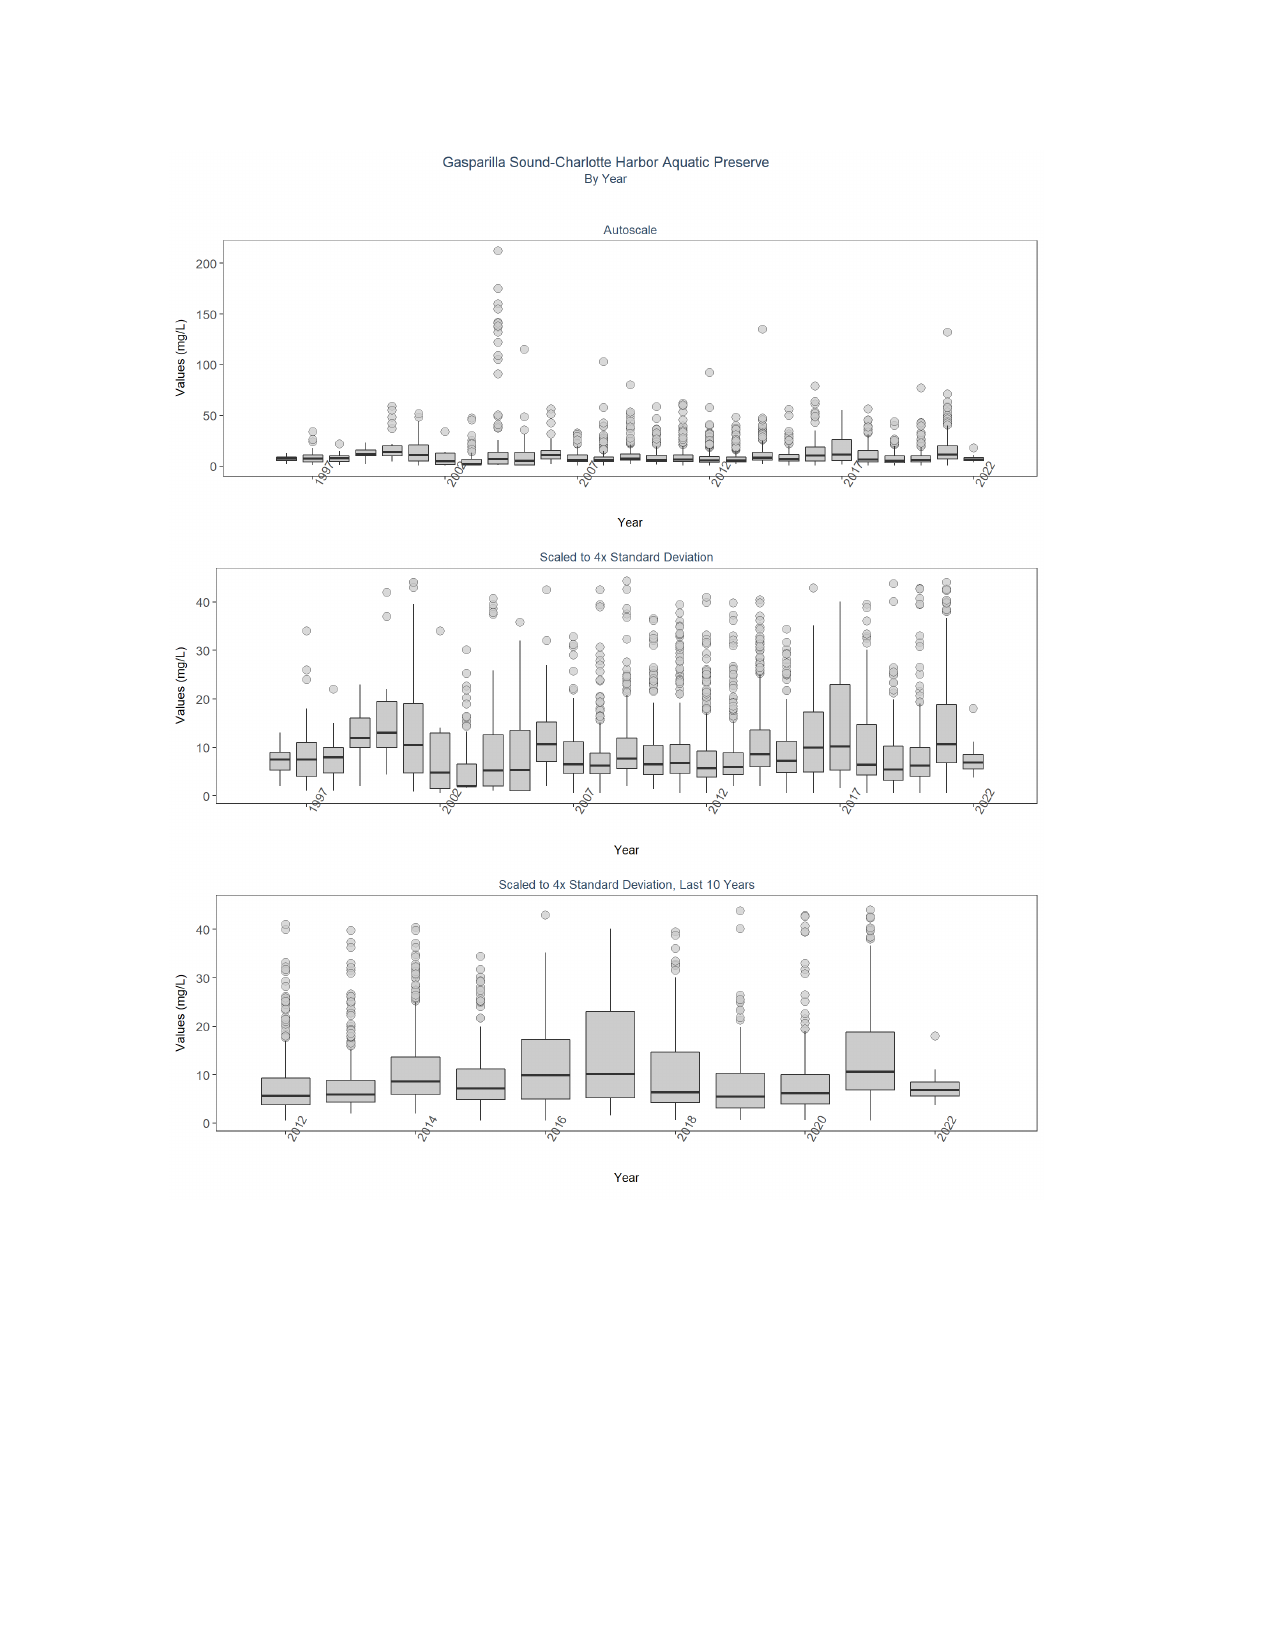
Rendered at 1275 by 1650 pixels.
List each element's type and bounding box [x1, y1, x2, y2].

picture [168, 150, 1044, 1200]
